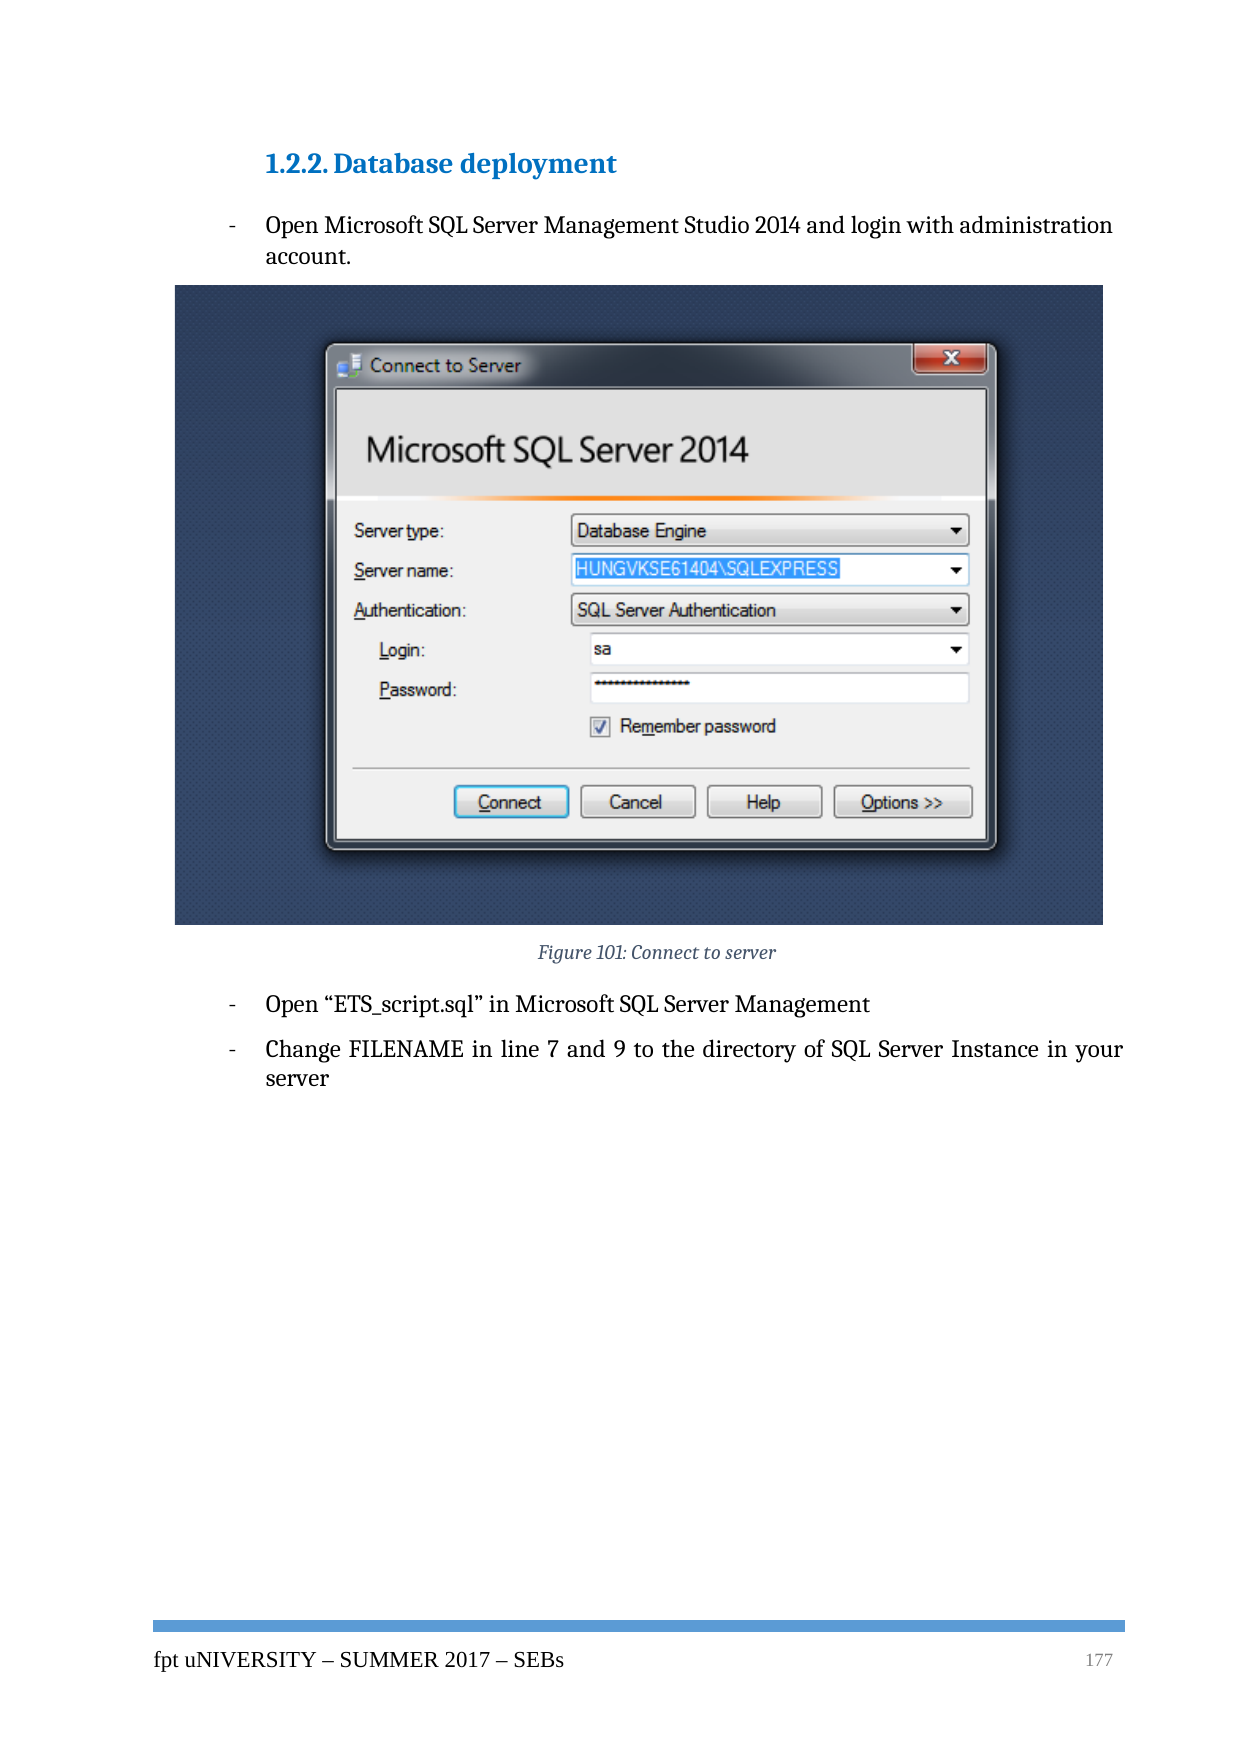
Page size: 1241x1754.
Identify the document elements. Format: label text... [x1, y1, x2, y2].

list Change FILENAME in line 7 and 9 to the directory of SQL Server Instance in your server [228, 1035, 1125, 1093]
picture [174, 285, 1103, 925]
list Open “ETS_script.sql” in Microsoft SQL Server Management [228, 990, 1125, 1018]
list Open Microsoft SQL Server Management Studio 2014 and login with administration account. [228, 211, 1125, 270]
text Database deployment [266, 147, 1125, 181]
